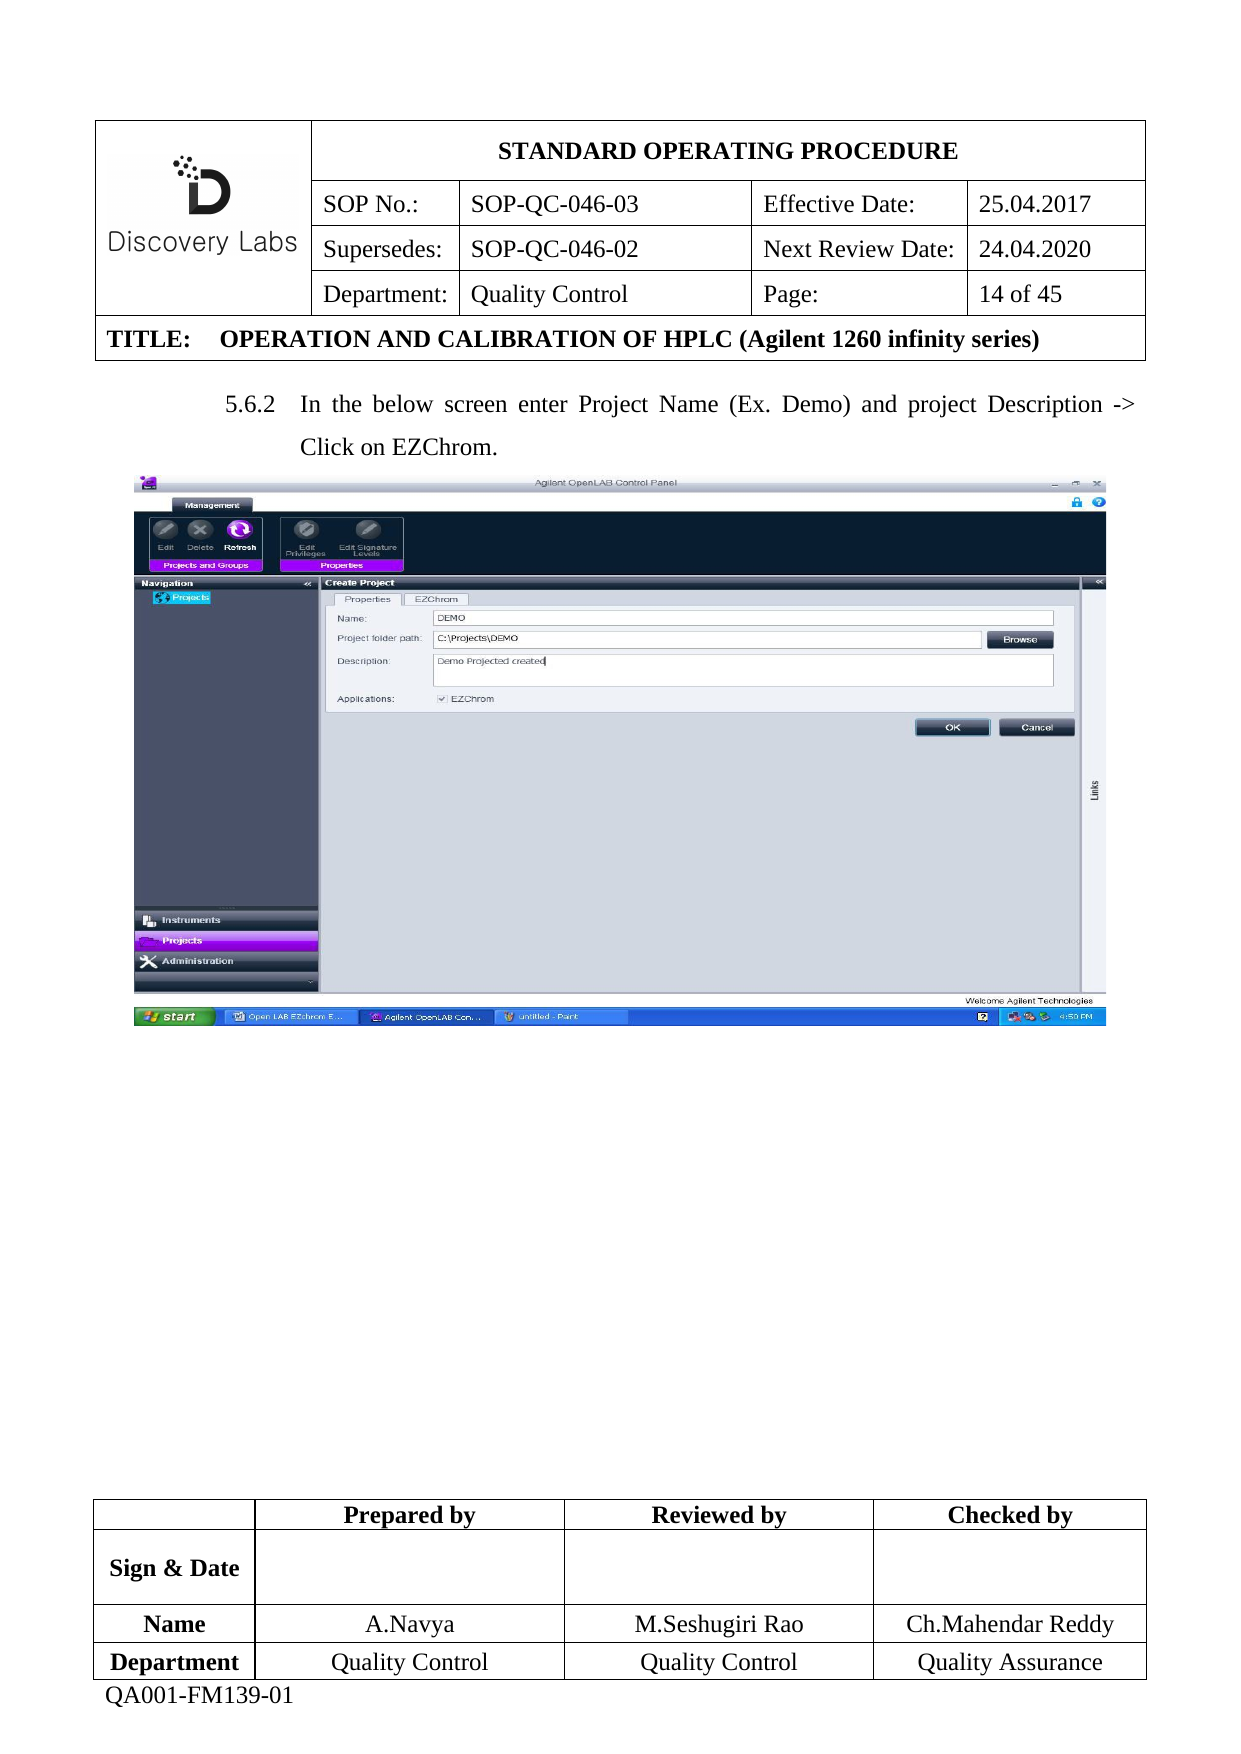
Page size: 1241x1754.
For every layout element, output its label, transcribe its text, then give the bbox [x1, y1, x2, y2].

list In the below screen enter Project Name (Ex. Demo) and project Description -> Click on EZChrom. [225, 389, 1135, 461]
picture [134, 475, 1107, 1026]
